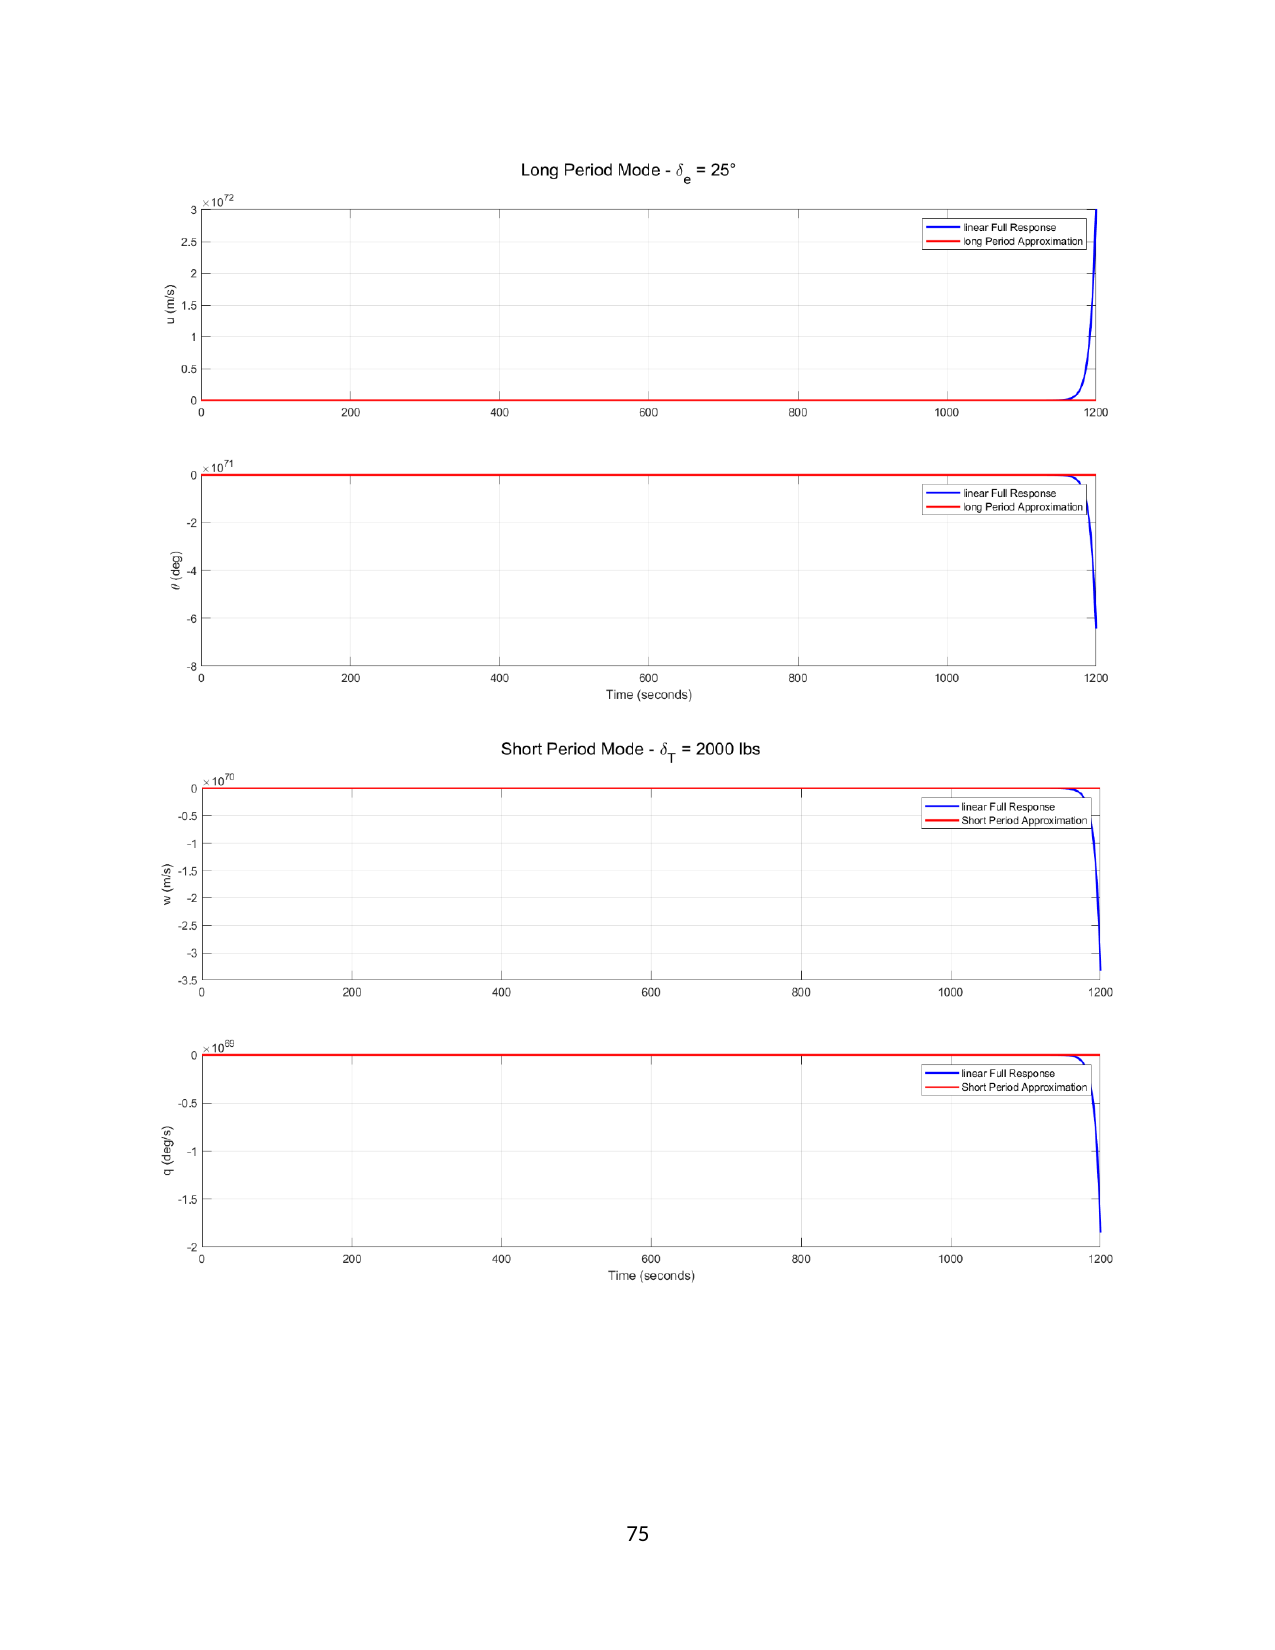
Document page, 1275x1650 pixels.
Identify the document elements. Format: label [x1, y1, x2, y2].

picture [150, 728, 1130, 1308]
picture [151, 150, 1124, 727]
